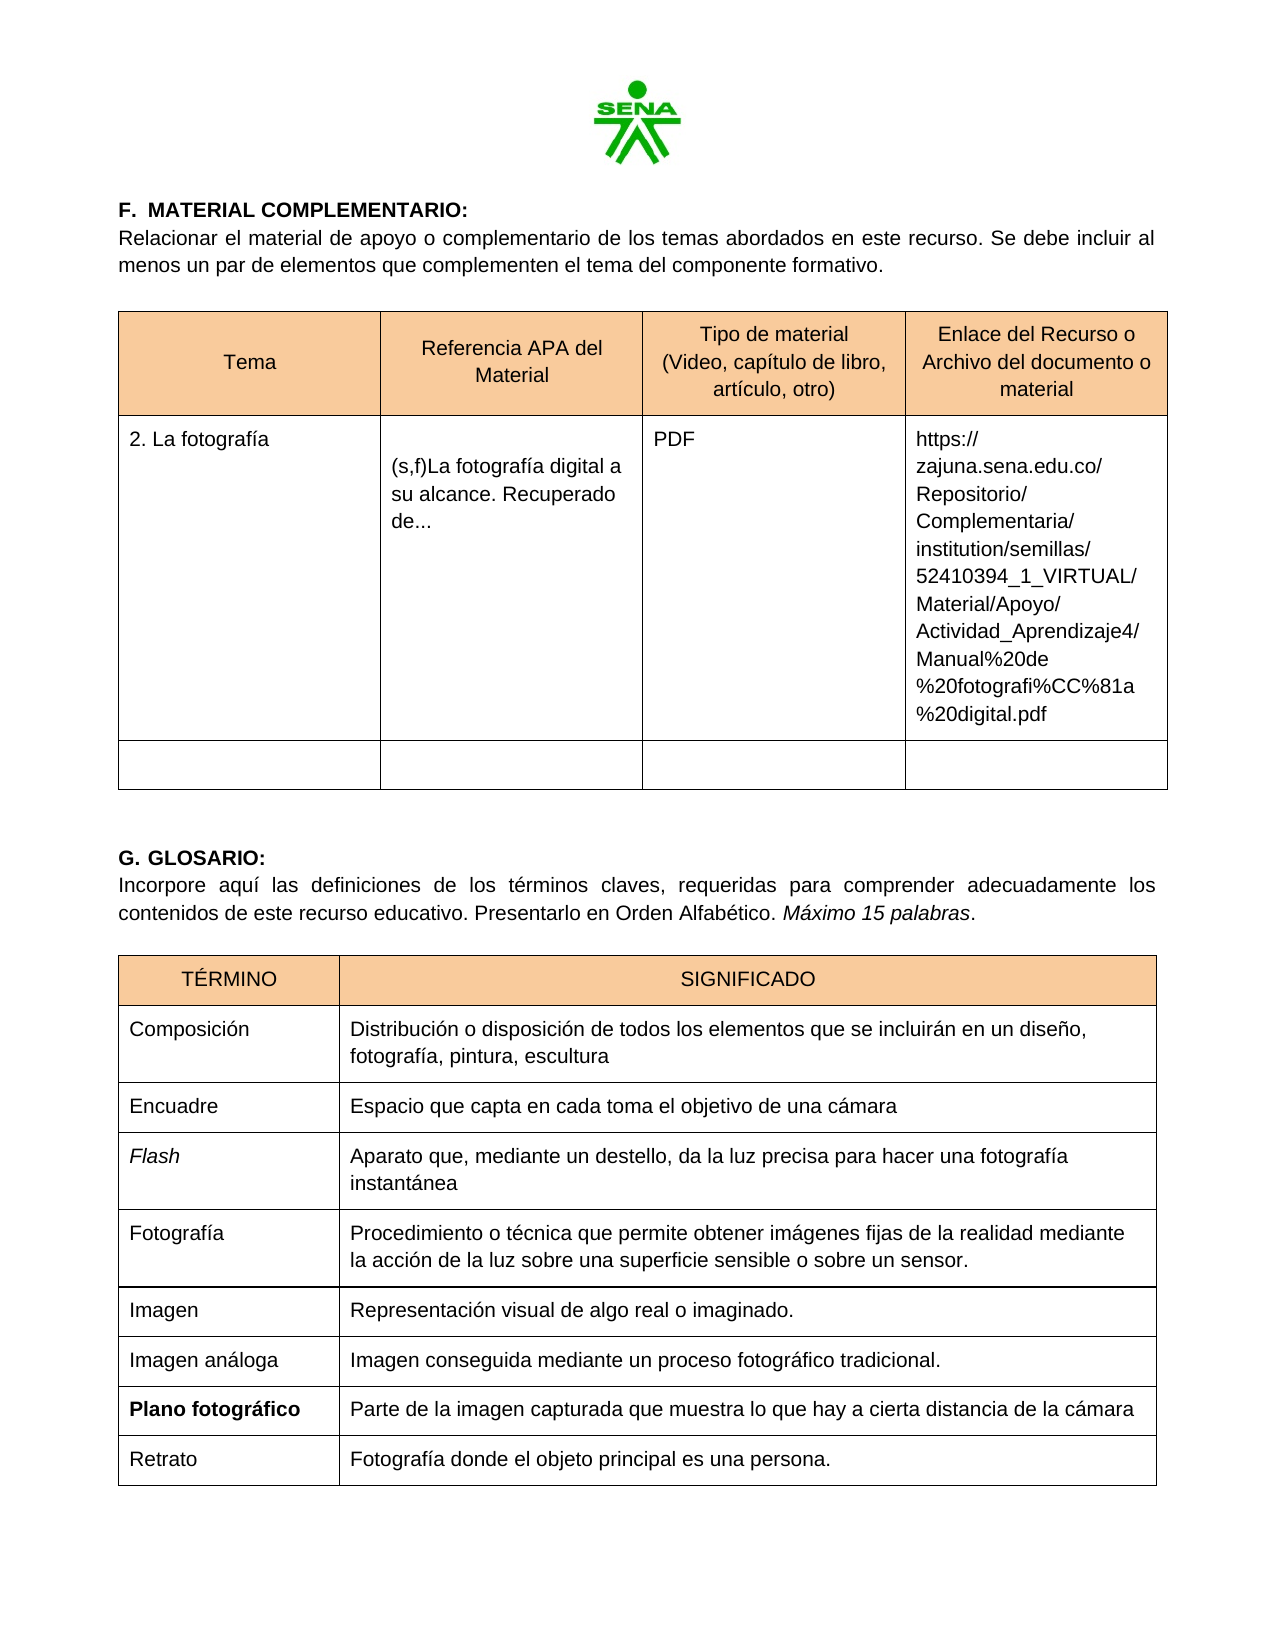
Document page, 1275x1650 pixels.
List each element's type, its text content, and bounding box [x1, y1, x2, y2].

table_cell Imagen conseguida mediante un proceso fotográfico tradicional. [340, 1337, 1156, 1386]
table_header TÉRMINO [119, 956, 339, 1005]
table_cell Imagen análoga [119, 1337, 339, 1386]
table_cell Procedimiento o técnica que permite obtener imágenes fijas de la realidad mediante la acción de la luz sobre una superficie sensible o sobre un sensor. [340, 1210, 1156, 1286]
table_cell (s,f)La fotografía digital a su alcance. Recuperado de... [381, 416, 642, 740]
picture [588, 75, 687, 172]
table_cell Parte de la imagen capturada que muestra lo que hay a cierta distancia de la cámara [340, 1387, 1156, 1435]
table_cell Imagen [119, 1288, 339, 1336]
table_header SIGNIFICADO [340, 956, 1156, 1005]
table_cell PDF [643, 416, 905, 740]
table_cell [381, 741, 642, 789]
table_cell Flash [119, 1133, 339, 1209]
table_cell 2. La fotografía [119, 416, 380, 740]
list GLOSARIO: [118, 845, 1157, 869]
table_cell Distribución o disposición de todos los elementos que se incluirán en un diseño, fotografía, pintura, escultura [340, 1006, 1156, 1082]
list MATERIAL COMPLEMENTARIO: [118, 198, 1157, 222]
table_header Tipo de material (Video, capítulo de libro, artículo, otro) [643, 312, 905, 415]
text Relacionar el material de apoyo o complementario de los temas abordados en este recurso. Se debe incluir al menos un par de elementos que complementen el tema del componente formativo. [118, 225, 1157, 277]
table_cell Encuadre [119, 1083, 339, 1132]
table_cell Retrato [119, 1436, 339, 1485]
table_cell [906, 741, 1167, 789]
table_header Referencia APA del Material [381, 312, 642, 415]
table_header Tema [119, 312, 380, 415]
table_cell Plano fotográfico [119, 1387, 339, 1435]
table_cell [643, 741, 905, 789]
table_cell Aparato que, mediante un destello, da la luz precisa para hacer una fotografía instantánea [340, 1133, 1156, 1209]
table_cell [119, 741, 380, 789]
table_cell Composición [119, 1006, 339, 1082]
table_cell https://zajuna.sena.edu.co/Repositorio/Complementaria/institution/semillas/52410394_1_VIRTUAL/Material/Apoyo/Actividad_Aprendizaje4/Manual%20de%20fotografi%CC%81a%20digital.pdf [906, 416, 1167, 740]
text Incorpore aquí las definiciones de los términos claves, requeridas para comprender adecuadamente los contenidos de este recurso educativo. Presentarlo en Orden Alfabético. Máximo 15 palabras. [118, 873, 1157, 924]
table_cell Fotografía [119, 1210, 339, 1286]
table_cell Representación visual de algo real o imaginado. [340, 1288, 1156, 1336]
table_header Enlace del Recurso o Archivo del documento o material [906, 312, 1167, 415]
table_cell Espacio que capta en cada toma el objetivo de una cámara [340, 1083, 1156, 1132]
table_cell Fotografía donde el objeto principal es una persona. [340, 1436, 1156, 1485]
